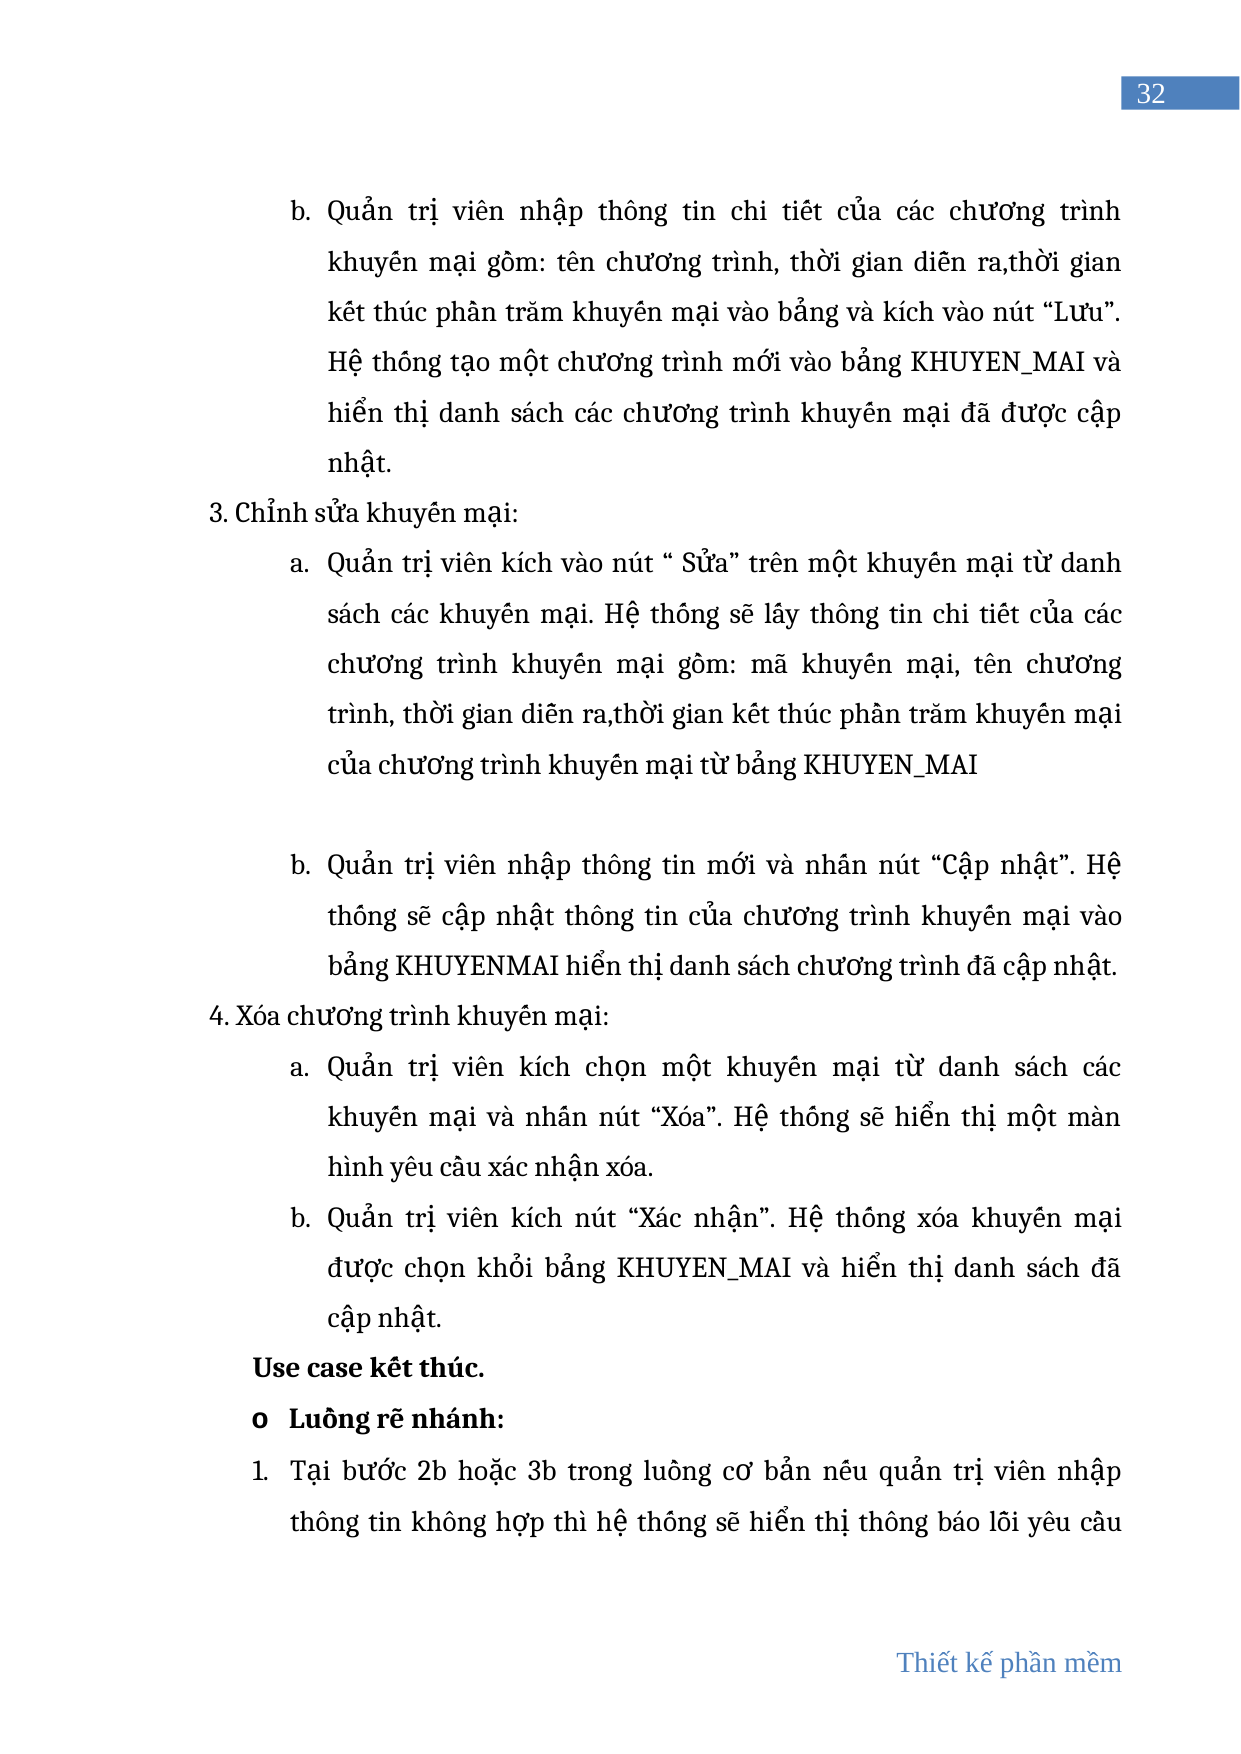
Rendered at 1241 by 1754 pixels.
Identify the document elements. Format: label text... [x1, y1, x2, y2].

list Luồng rẽ nhánh: [251, 1402, 1122, 1437]
text 4. Xóa chương trình khuyến mại: [177, 999, 1122, 1033]
list Quản trị viên kích vào nút “ Sửa” trên một khuyến mại từ danh sách các khuyến mại. Hệ thống sẽ lấy thông tin chi tiết của các chương trình khuyến mại gồm: mã khuyến mại, tên chương trình, thời gian diễn ra,thời gian kết thúc phần trăm khuyến mại của chương trình khuyến mại từ bảng KHUYEN_MAI [290, 547, 1122, 781]
list Quản trị viên nhập thông tin mới và nhấn nút “Cập nhật”. Hệ thống sẽ cập nhật thông tin của chương trình khuyến mại vào bảng KHUYENMAI hiển thị danh sách chương trình đã cập nhật. [290, 848, 1122, 983]
text 3. Chỉnh sửa khuyến mại: [177, 496, 1122, 530]
list Quản trị viên kích chọn một khuyến mại từ danh sách các khuyến mại và nhấn nút “Xóa”. Hệ thống sẽ hiển thị một màn hình yêu cầu xác nhận xóa. [290, 1050, 1122, 1184]
text Use case kết thúc. [177, 1352, 1122, 1385]
list Quản trị viên nhập thông tin chi tiết của các chương trình khuyến mại gồm: tên chương trình, thời gian diễn ra,thời gian kết thúc phần trăm khuyến mại vào bảng và kích vào nút “Lưu”. Hệ thống tạo một chương trình mới vào bảng KHUYEN_MAI và hiển thị danh sách các chương trình khuyến mại đã được cập nhật. [290, 194, 1122, 479]
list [252, 1454, 1122, 1538]
list Quản trị viên kích nút “Xác nhận”. Hệ thống xóa khuyến mại được chọn khỏi bảng KHUYEN_MAI và hiển thị danh sách đã cập nhật. [290, 1201, 1122, 1335]
